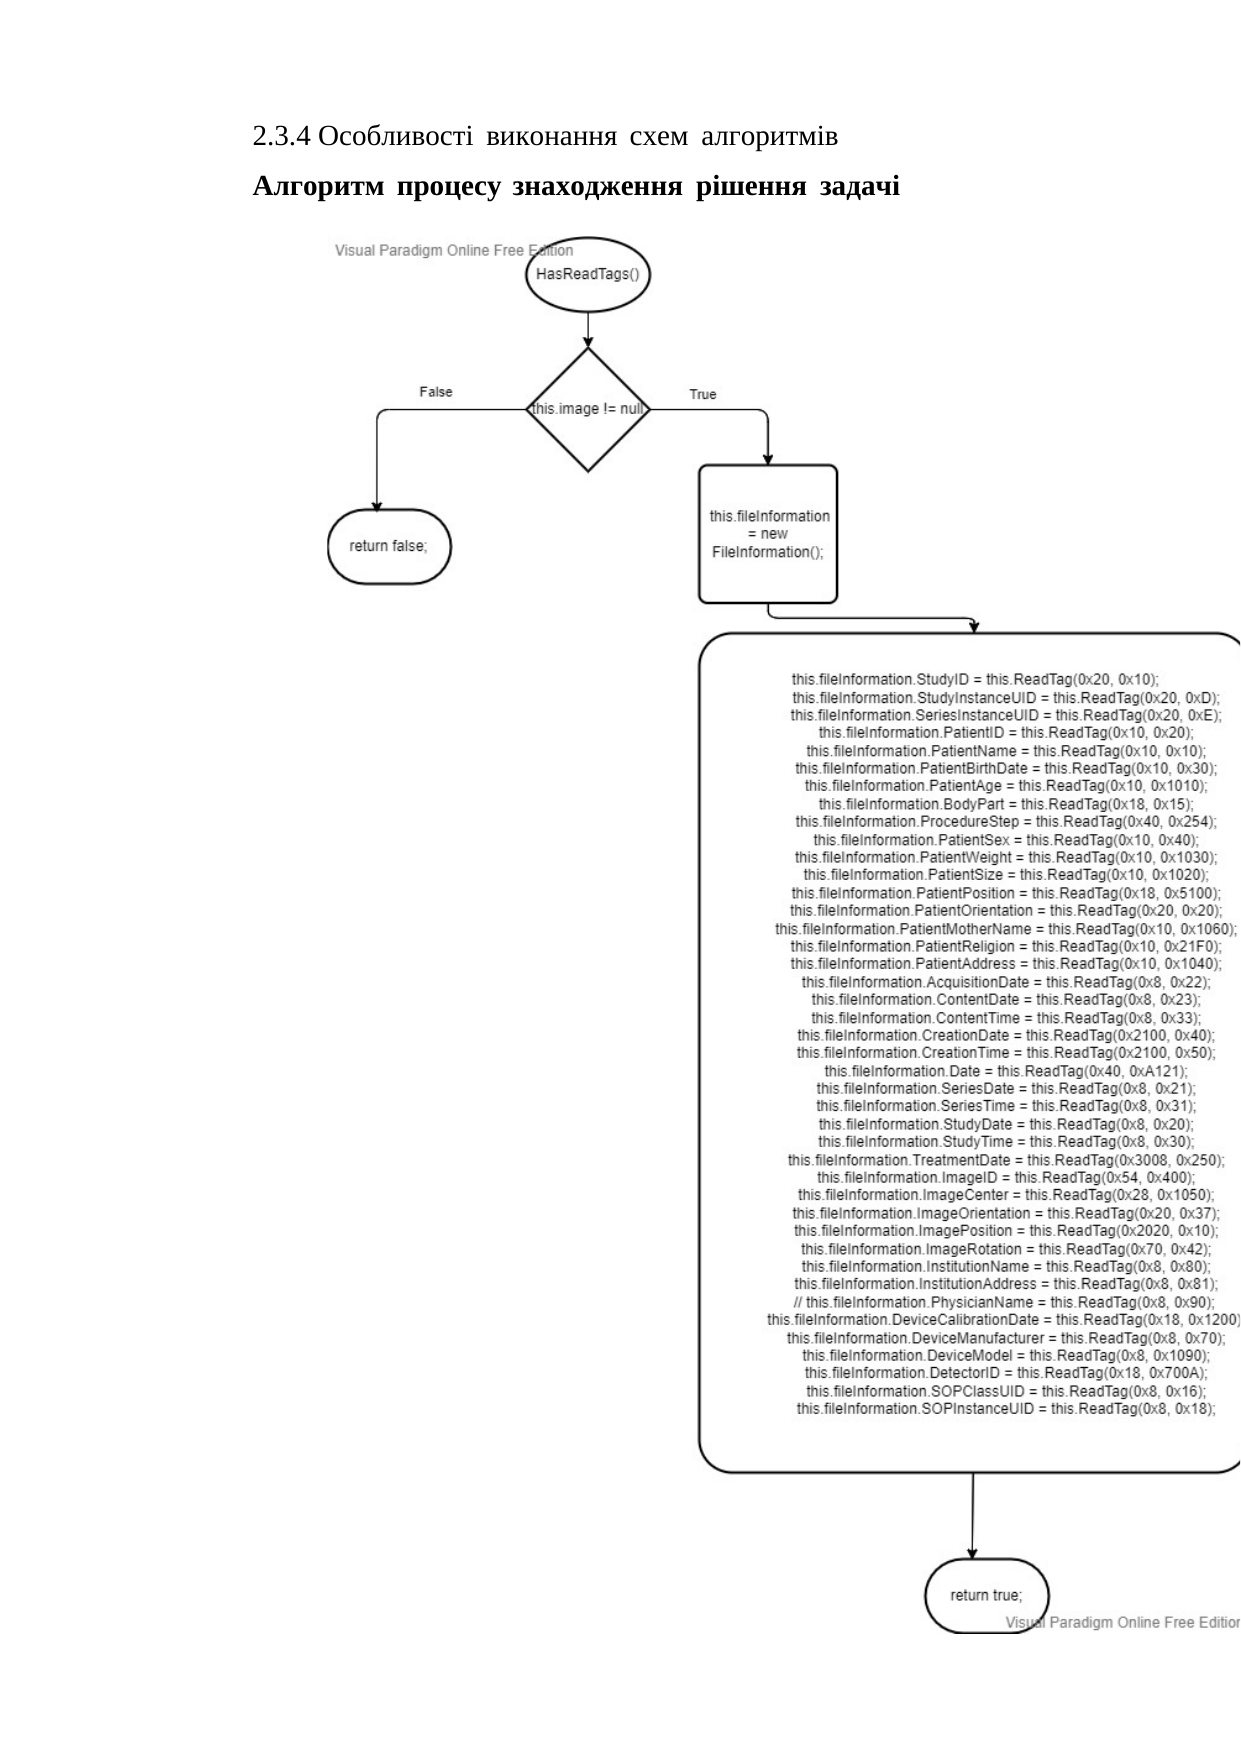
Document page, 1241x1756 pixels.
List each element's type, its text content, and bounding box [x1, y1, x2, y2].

subtitle 2.3.4 Особливості виконання схем алгоритмів [177, 118, 1181, 152]
text Алгоритм процесу знаходження рішення задачі [177, 168, 1181, 202]
picture [327, 236, 1241, 1634]
